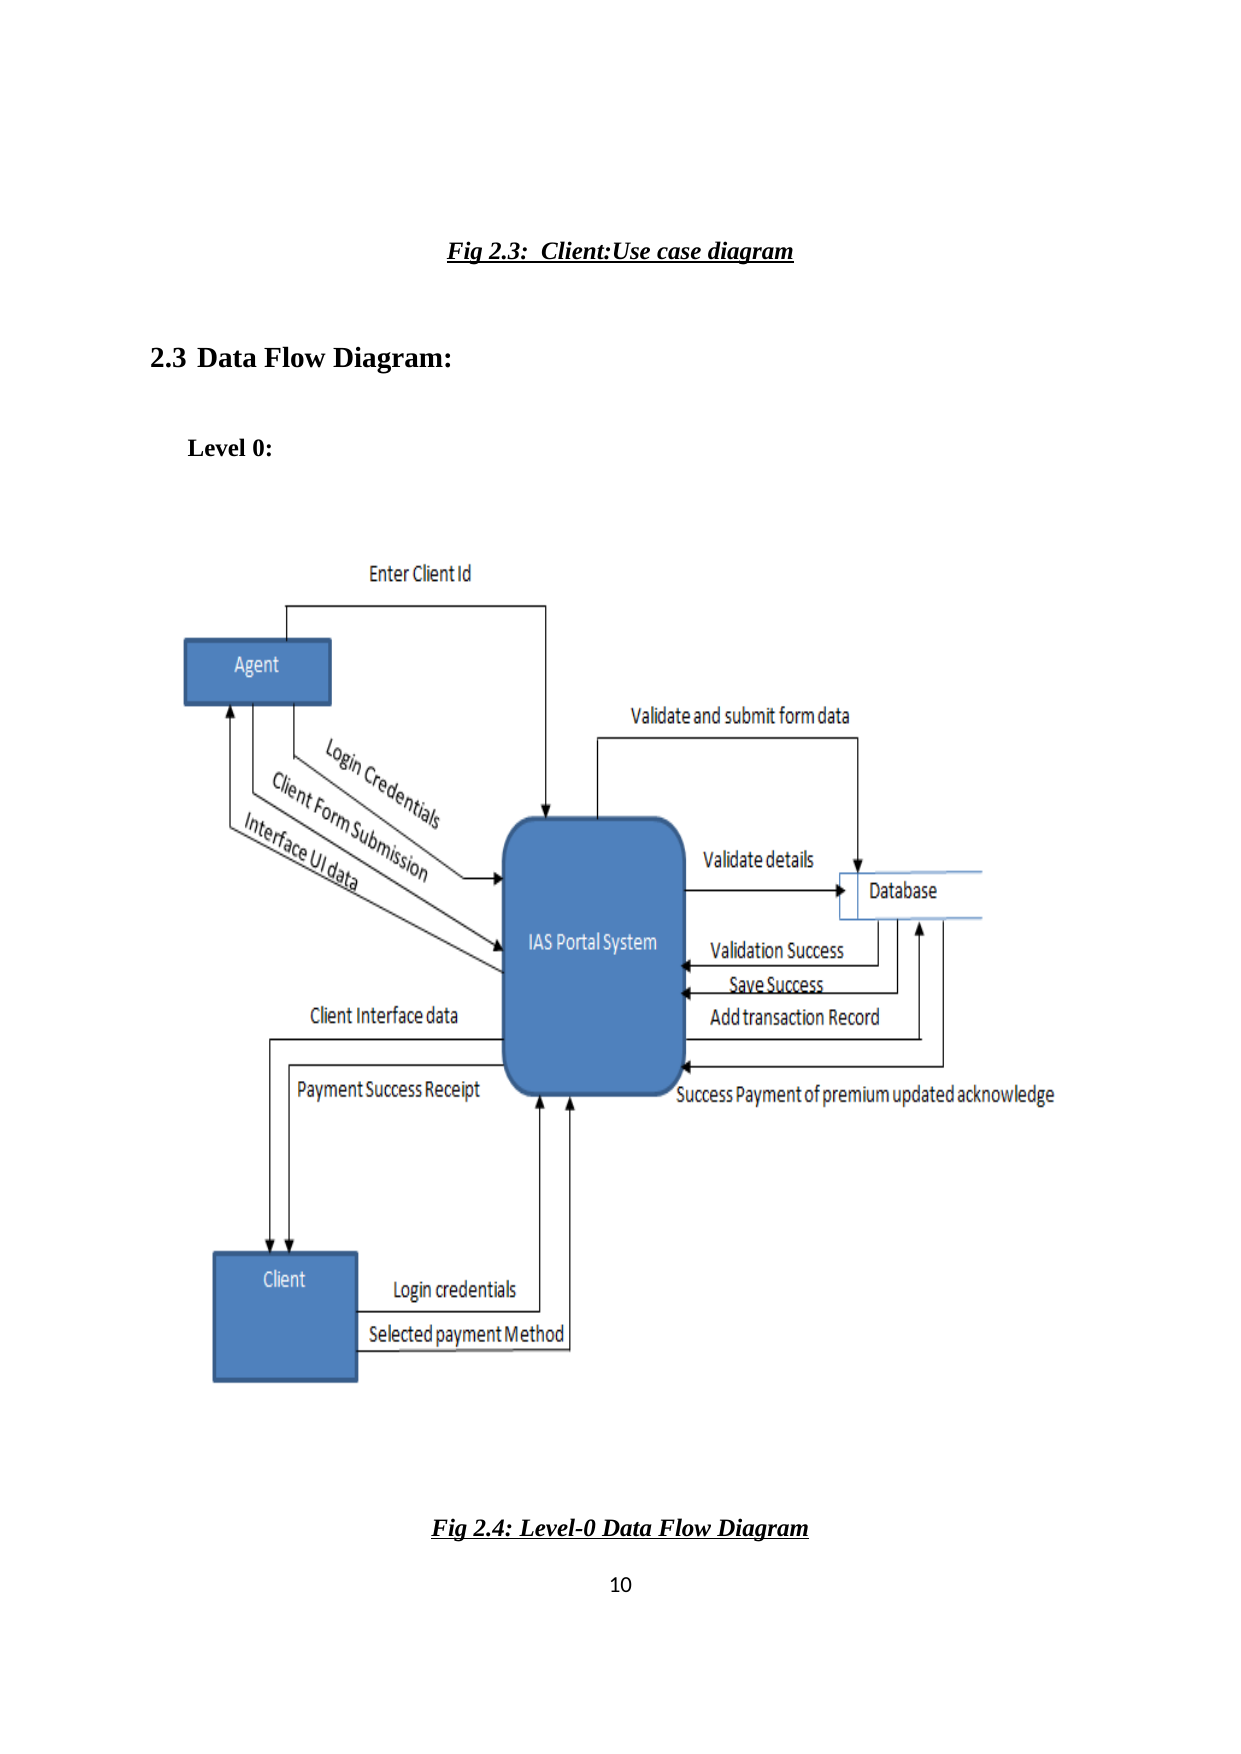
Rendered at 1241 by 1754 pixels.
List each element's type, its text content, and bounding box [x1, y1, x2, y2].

text Fig 2.4: Level-0 Data Flow Diagram [150, 1513, 1090, 1541]
list Data Flow Diagram: [150, 340, 1090, 373]
picture [150, 497, 1091, 1414]
text Level 0: [187, 433, 1090, 462]
list Fig 2.3: Client:Use case diagram [150, 236, 1090, 265]
